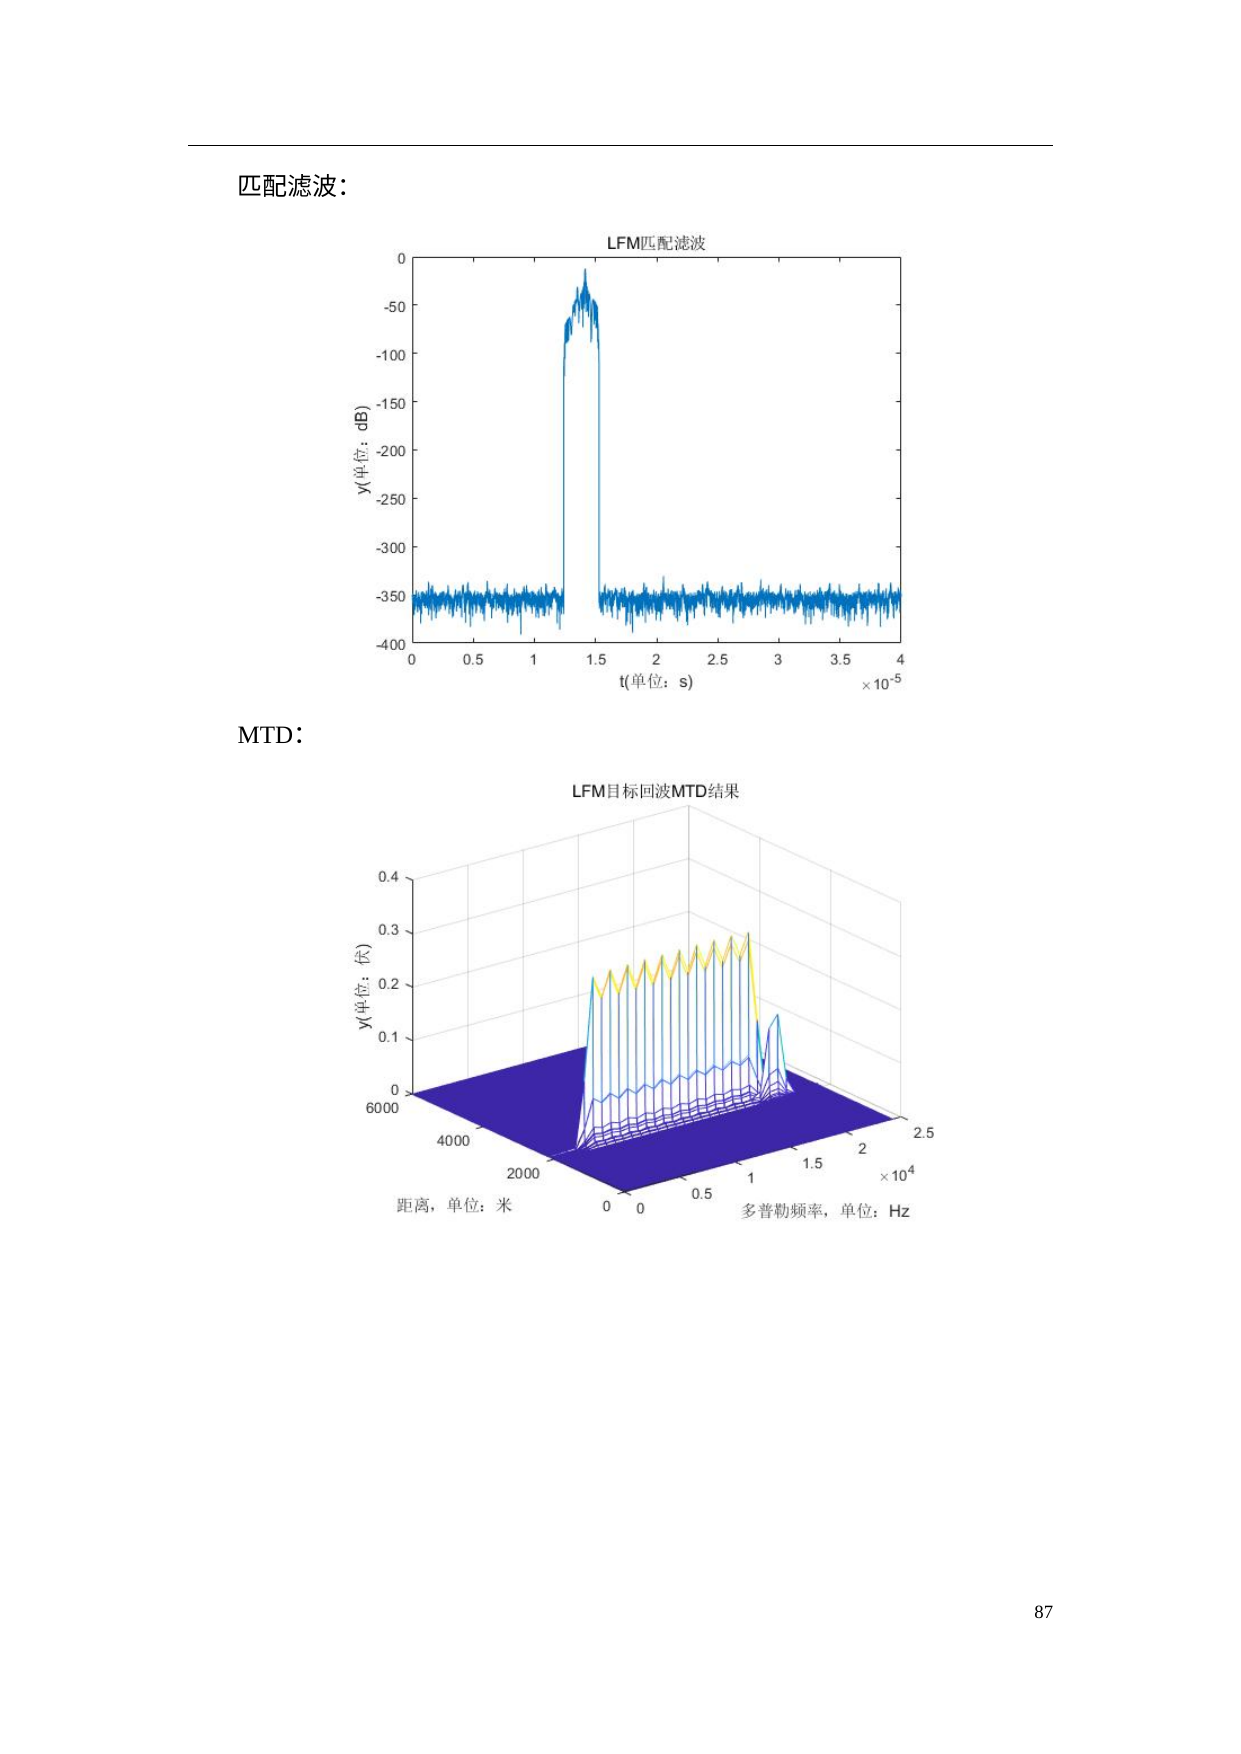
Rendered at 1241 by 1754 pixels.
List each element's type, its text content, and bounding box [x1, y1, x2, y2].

picture [330, 770, 961, 1244]
text 匹配滤波： [187, 164, 1053, 204]
text MTD： [187, 713, 1053, 753]
picture [330, 222, 961, 695]
